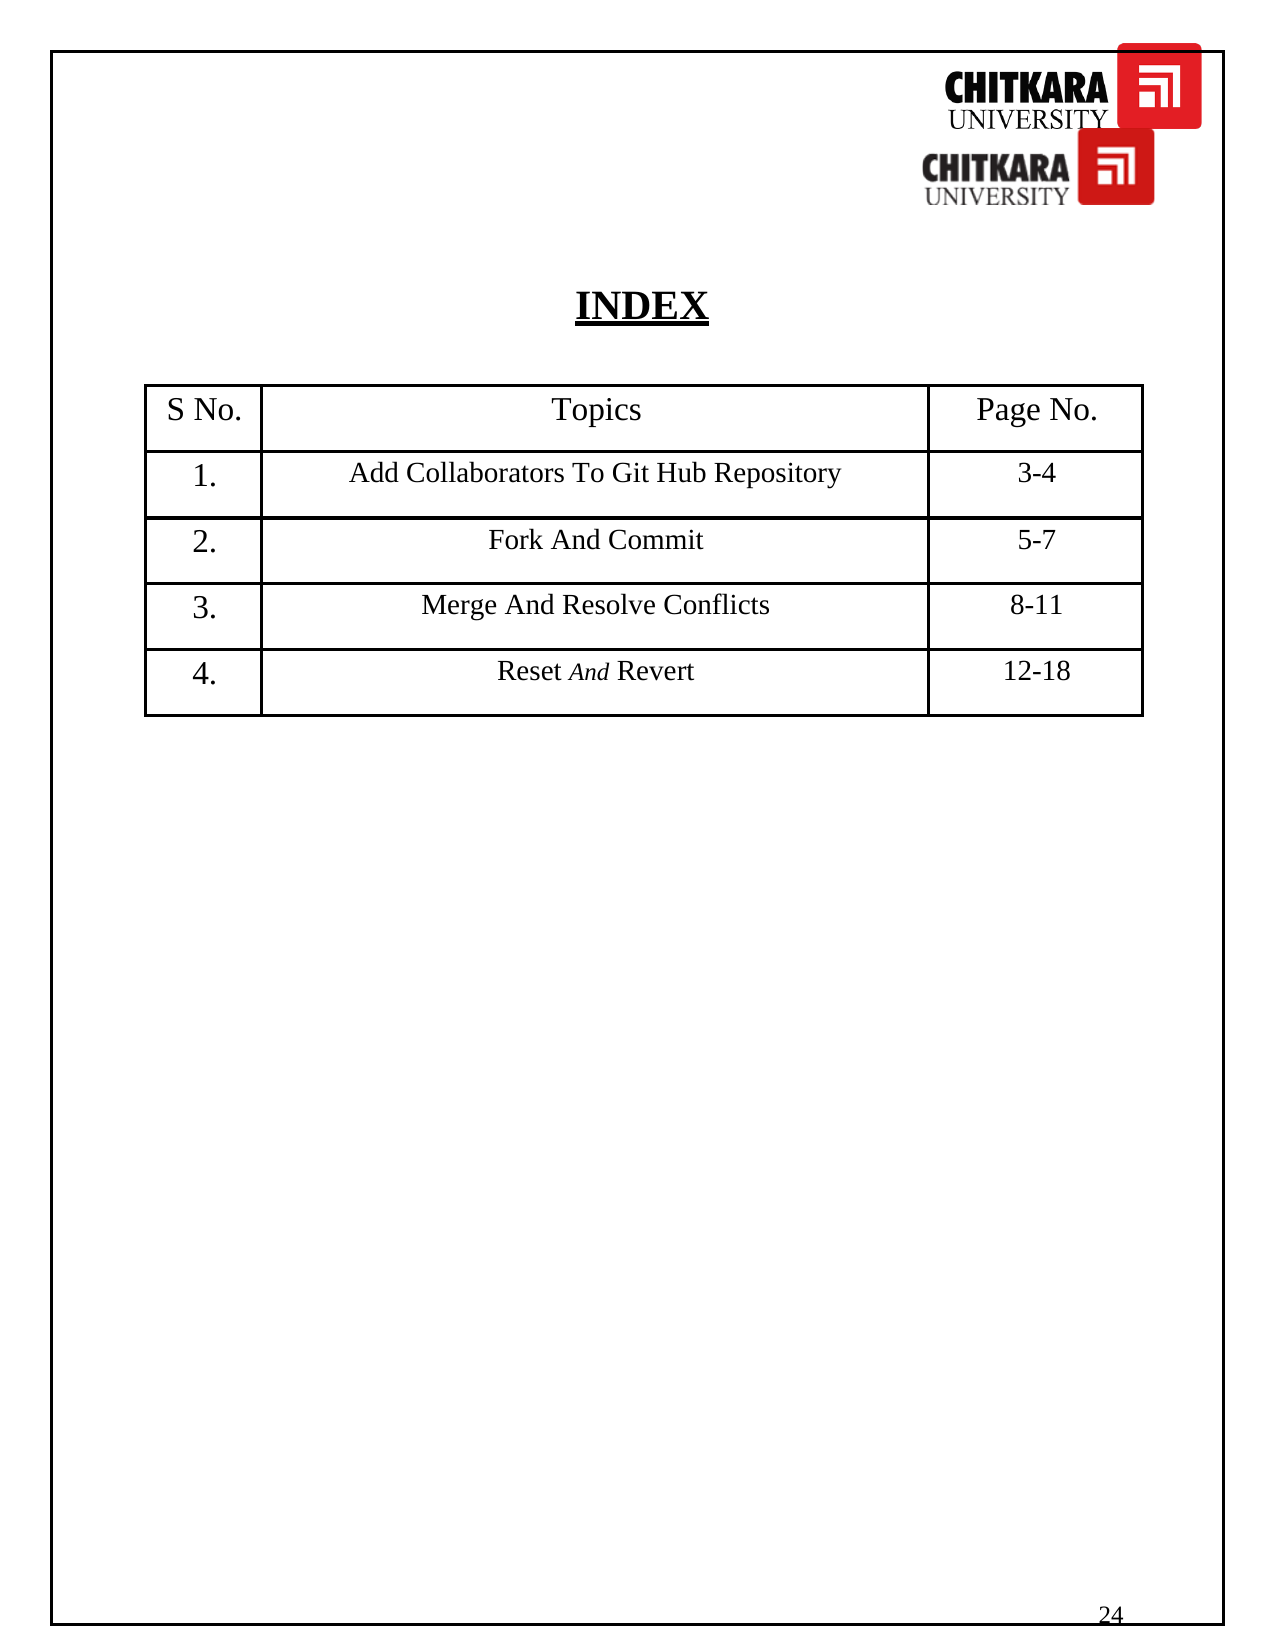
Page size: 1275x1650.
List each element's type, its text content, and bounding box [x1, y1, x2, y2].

table_cell 5-7 [930, 520, 1141, 582]
picture [922, 53, 1202, 205]
table_cell Reset And Revert [263, 651, 927, 714]
table_cell Fork And Commit [263, 520, 927, 582]
table_cell 2. [147, 520, 260, 582]
table_header Topics [263, 387, 927, 450]
text INDEX [573, 280, 711, 328]
table_cell Merge And Resolve Conflicts [263, 585, 927, 648]
table_cell 3. [147, 585, 260, 648]
table_header S No. [147, 387, 260, 450]
table_header Page No. [930, 387, 1141, 450]
table_cell 1. [147, 453, 260, 516]
table_cell Add Collaborators To Git Hub Repository [263, 453, 927, 516]
table_cell 8-11 [930, 585, 1141, 648]
table_cell 12-18 [930, 651, 1141, 714]
table_cell 3-4 [930, 453, 1141, 516]
table_cell 4. [147, 651, 260, 714]
picture [945, 43, 1202, 50]
